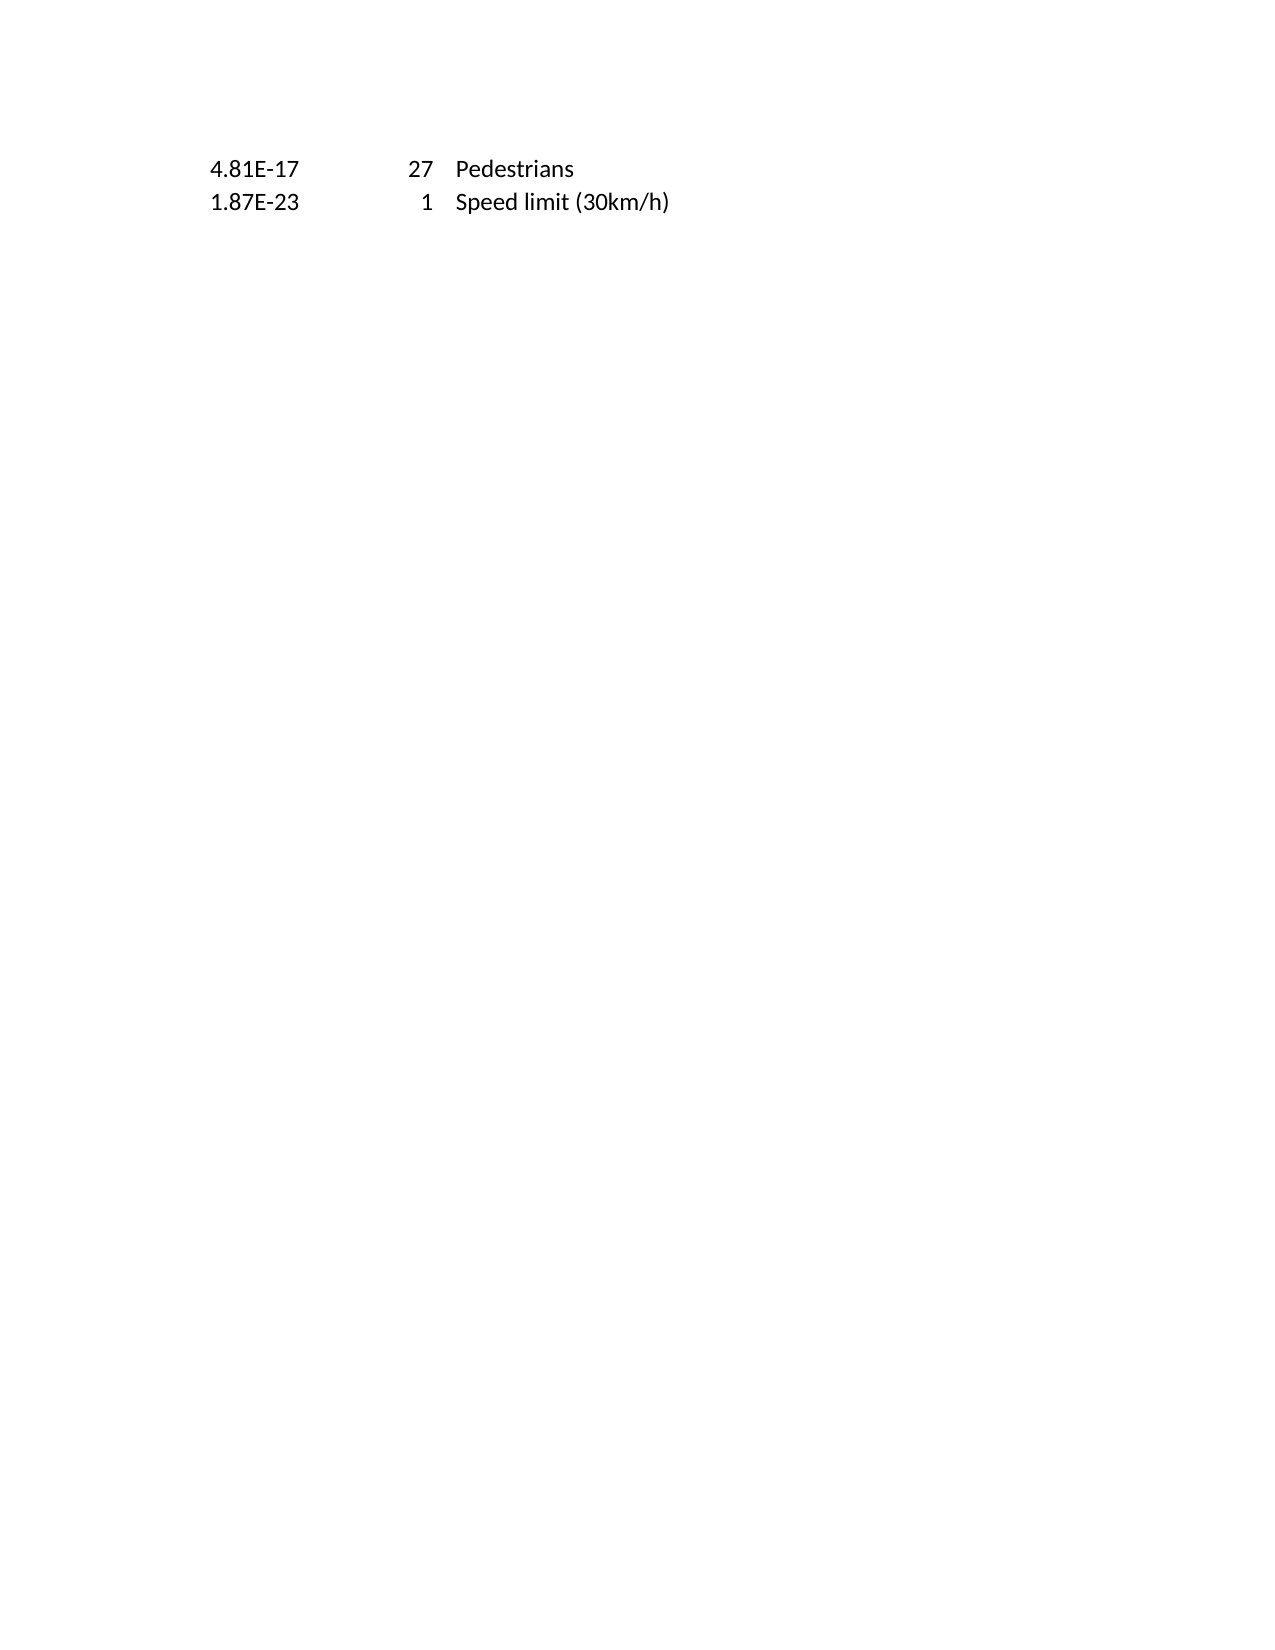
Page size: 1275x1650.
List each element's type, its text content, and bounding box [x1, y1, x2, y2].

table_cell Pedestrians [444, 150, 816, 183]
table_cell 1.87E-23 [150, 183, 311, 217]
table_cell 4.81E-17 [150, 150, 311, 183]
table_cell 27 [311, 150, 444, 183]
table_cell 1 [311, 183, 444, 217]
table_cell Speed limit (30km/h) [444, 183, 816, 217]
